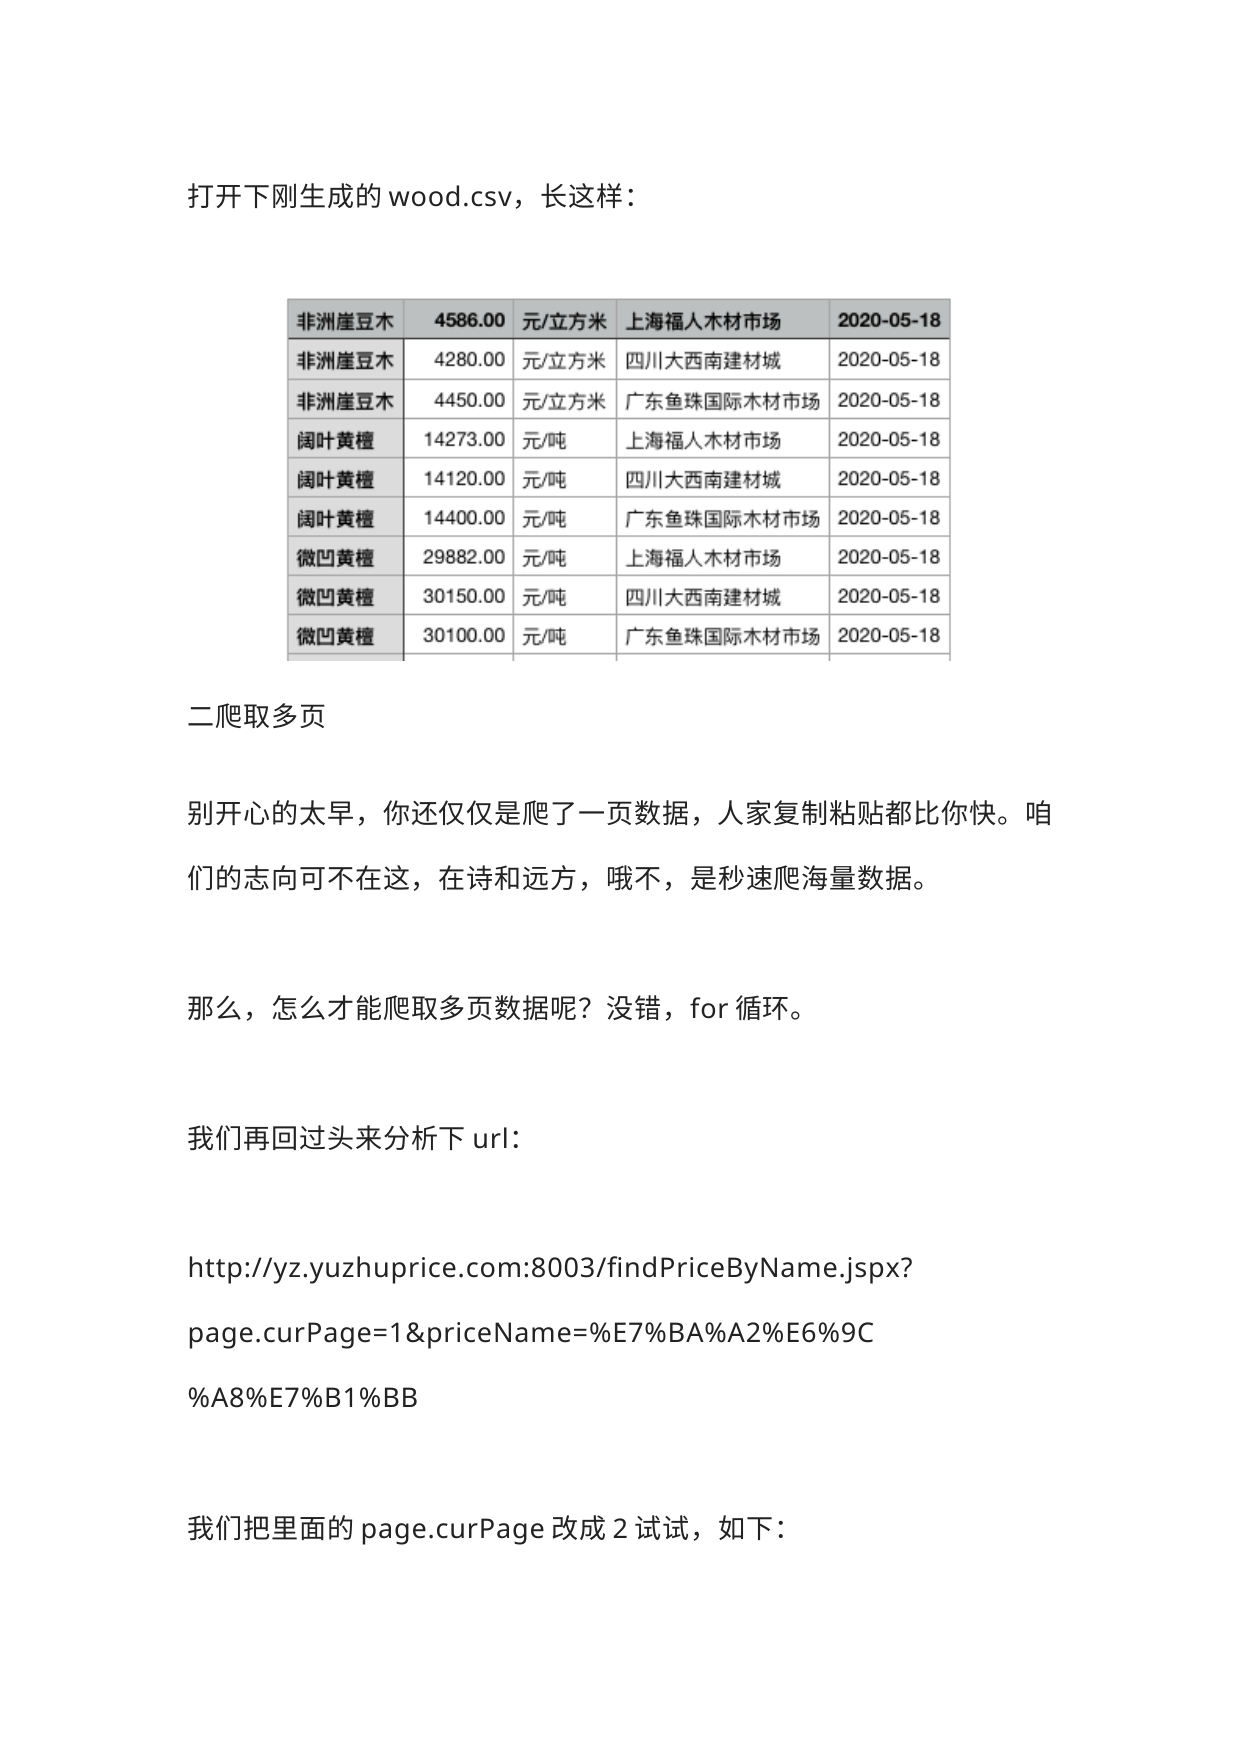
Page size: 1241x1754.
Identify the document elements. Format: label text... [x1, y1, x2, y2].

text 二爬取多页 [187, 682, 1053, 747]
text 我们再回过头来分析下url： [187, 1104, 1053, 1169]
text 我们把里面的page.curPage改成2试试，如下： [187, 1494, 1053, 1559]
picture [278, 292, 962, 661]
text 打开下刚生成的wood.csv，长这样： [187, 162, 1053, 227]
text 那么，怎么才能爬取多页数据呢？没错，for循环。 [187, 974, 1053, 1039]
text http://yz.yuzhuprice.com:8003/findPriceByName.jspx?page.curPage=1&priceName=%E7%BA%A2%E6%9C%A8%E7%B1%BB [187, 1234, 1053, 1429]
text 别开心的太早，你还仅仅是爬了一页数据，人家复制粘贴都比你快。咱们的志向可不在这，在诗和远方，哦不，是秒速爬海量数据。 [187, 779, 1053, 909]
